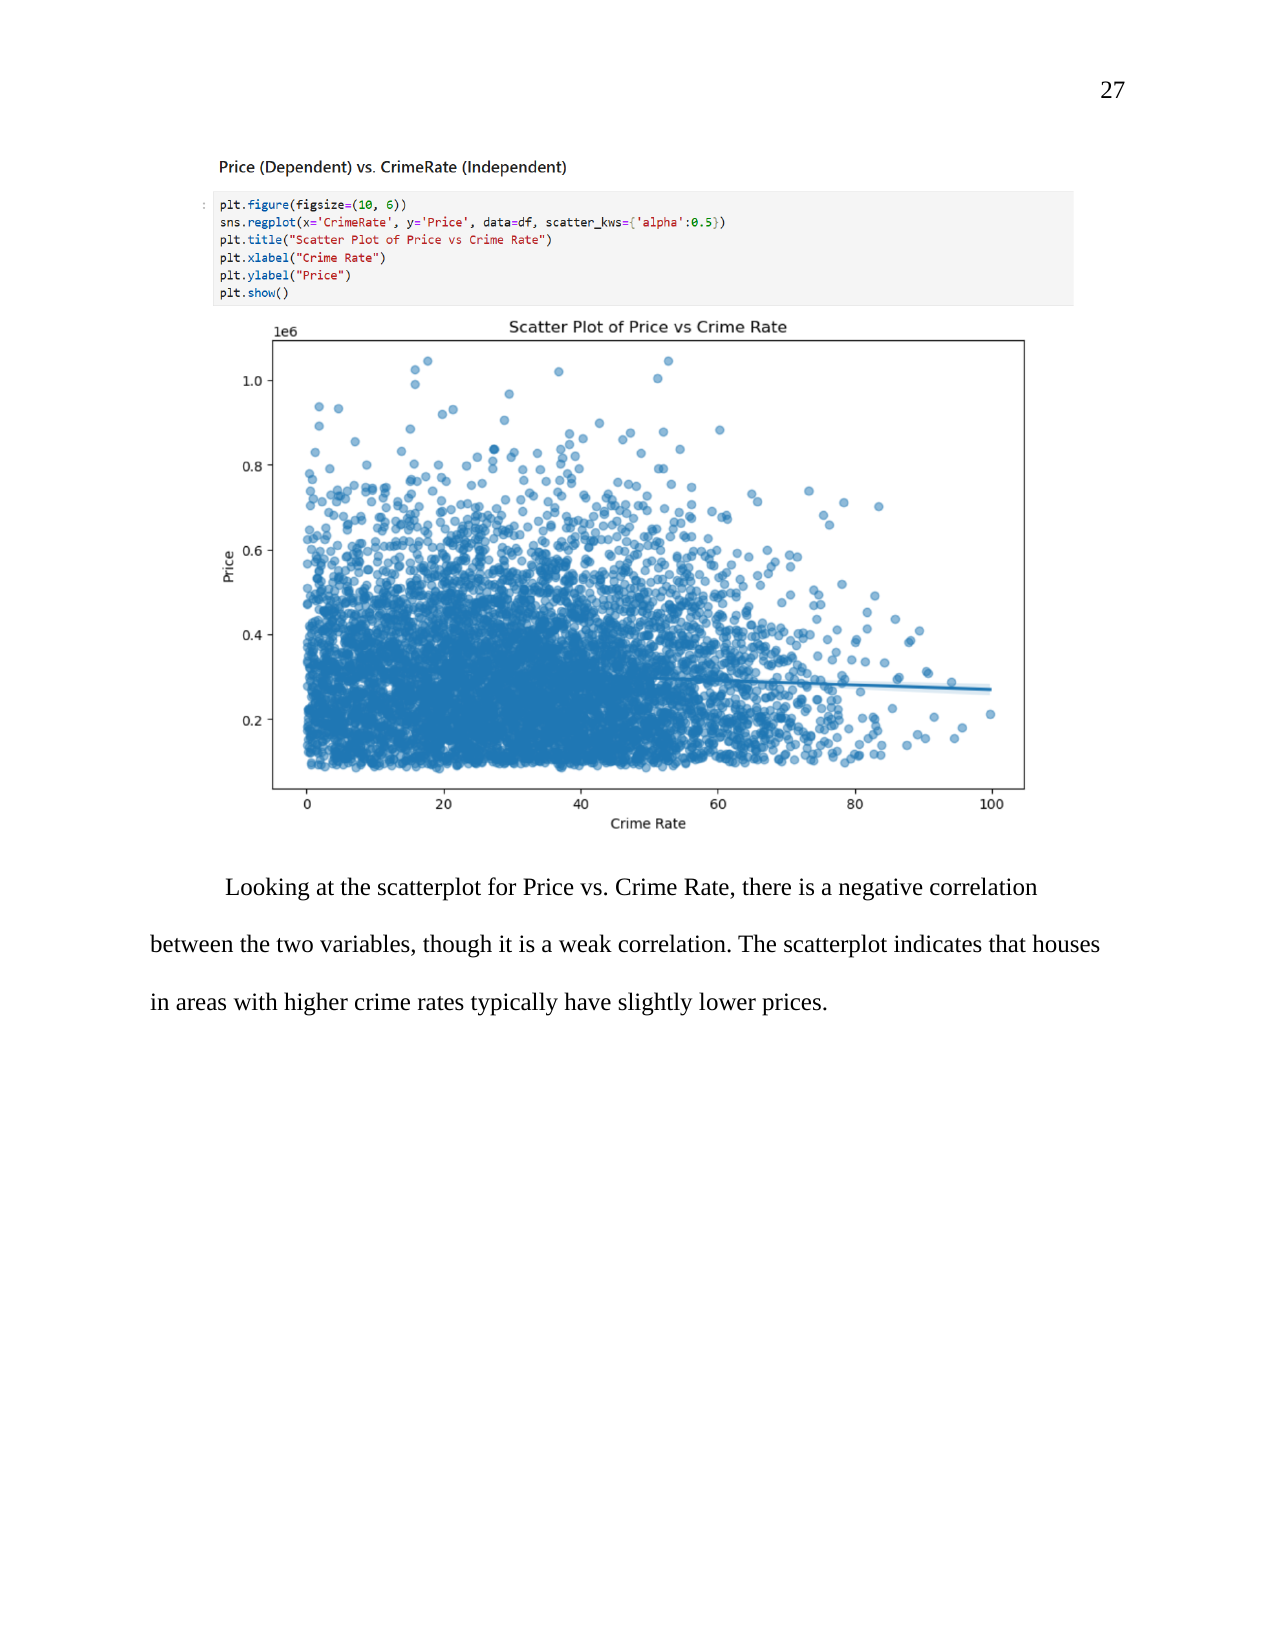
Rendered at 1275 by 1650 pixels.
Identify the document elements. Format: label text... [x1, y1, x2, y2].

picture [201, 150, 1074, 841]
text Looking at the scatterplot for Price vs. Crime Rate, there is a negative correlation between the two variables, though it is a weak correlation. The scatterplot indicates that houses in areas with higher crime rates typically have slightly lower prices. [150, 872, 1125, 1016]
